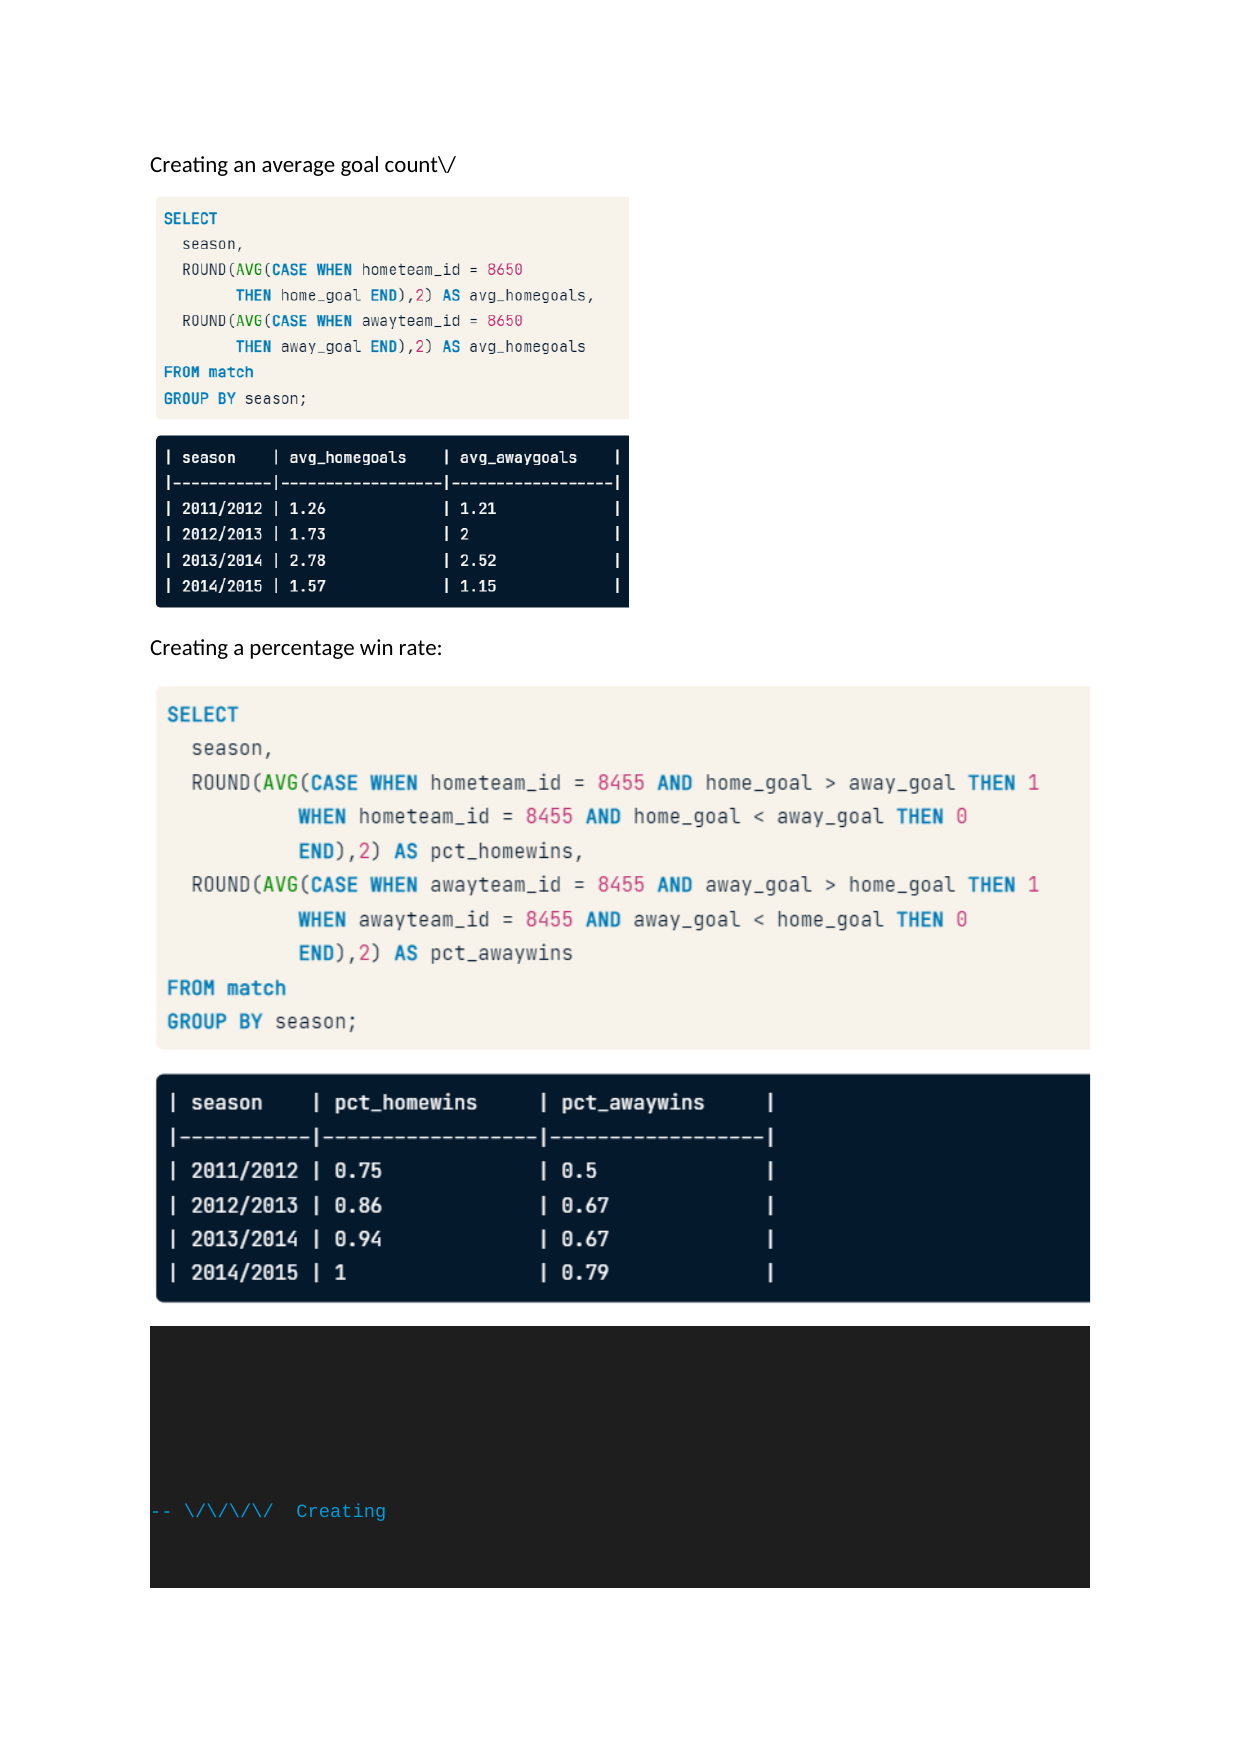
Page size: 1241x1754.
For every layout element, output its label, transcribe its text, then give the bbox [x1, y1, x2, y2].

text Creating an average goal count\/ [150, 150, 1090, 178]
text -- \/\/\/\/ Creating [150, 1490, 1090, 1523]
picture [150, 196, 629, 614]
picture [150, 679, 1091, 1307]
text Creating a percentage win rate: [150, 633, 1090, 661]
